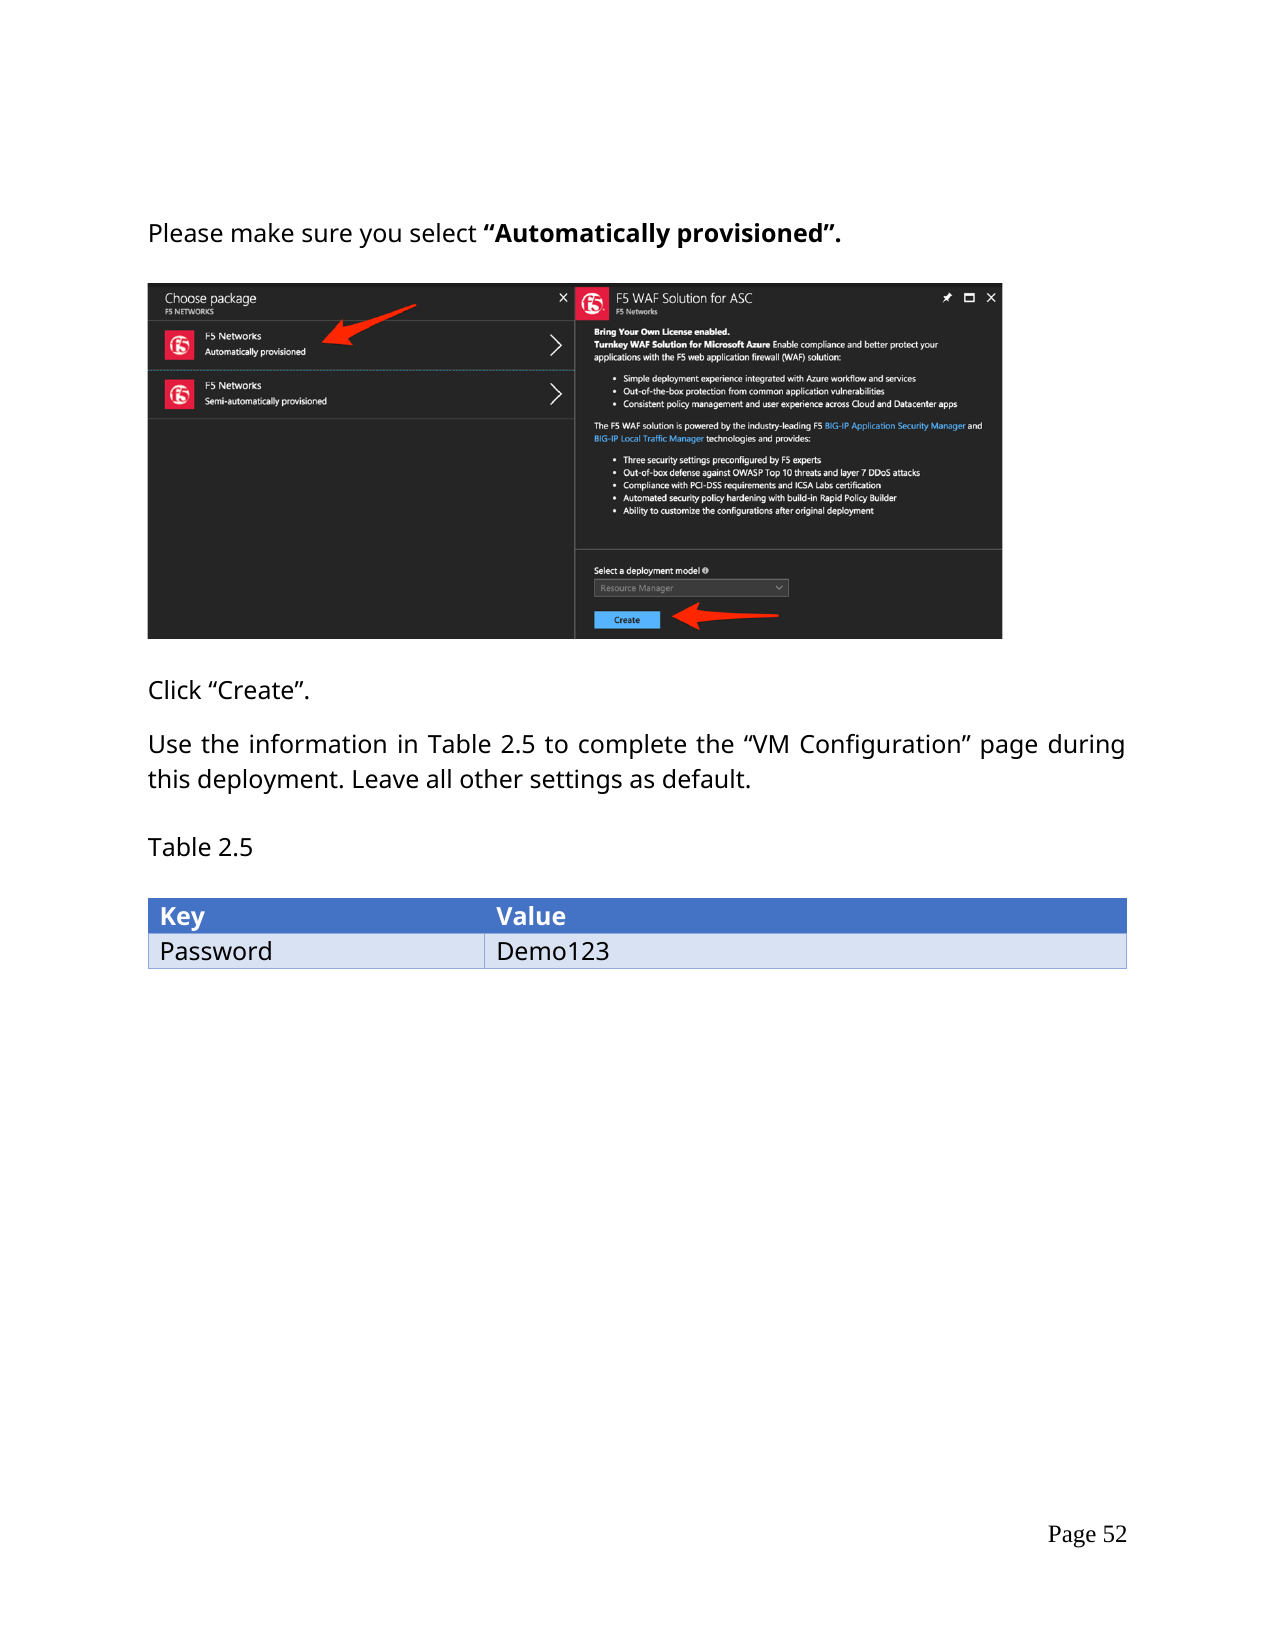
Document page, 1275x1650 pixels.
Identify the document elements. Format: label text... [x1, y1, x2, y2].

text Please make sure you select “Automatically provisioned”. [148, 216, 1127, 250]
table_header Key [149, 899, 484, 933]
table_cell Password [149, 934, 484, 968]
text Use the information in Table 2.5 to complete the “VM Configuration” page during this deployment. Leave all other settings as default. [148, 727, 1127, 795]
text Click “Create”. [148, 673, 1127, 707]
table_header Value [485, 899, 1126, 933]
table_cell Demo123 [485, 934, 1126, 968]
text Table 2.5 [148, 829, 1127, 863]
picture [147, 283, 1003, 639]
